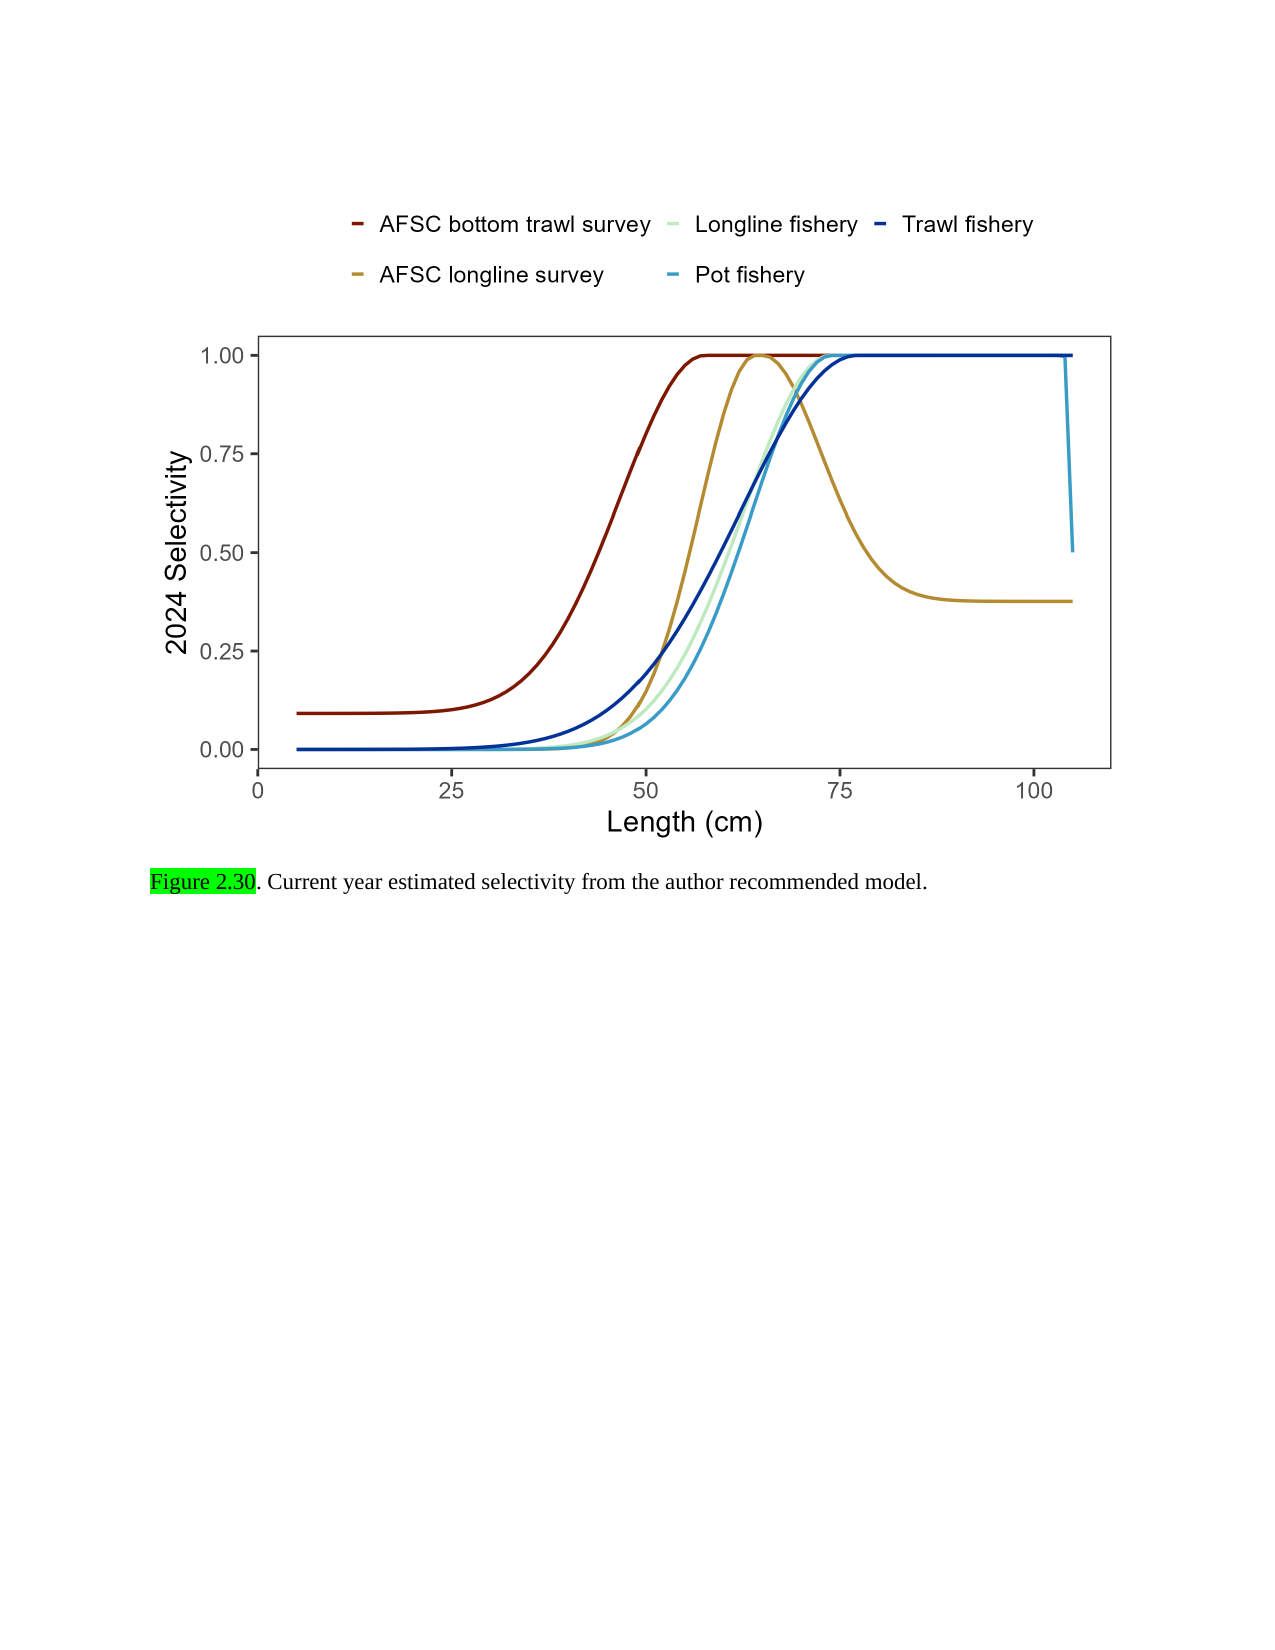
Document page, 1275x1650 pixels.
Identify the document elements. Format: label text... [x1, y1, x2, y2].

subtitle Figure 2.30. Current year estimated selectivity from the author recommended model. [256, 868, 1125, 894]
picture [150, 176, 1125, 852]
